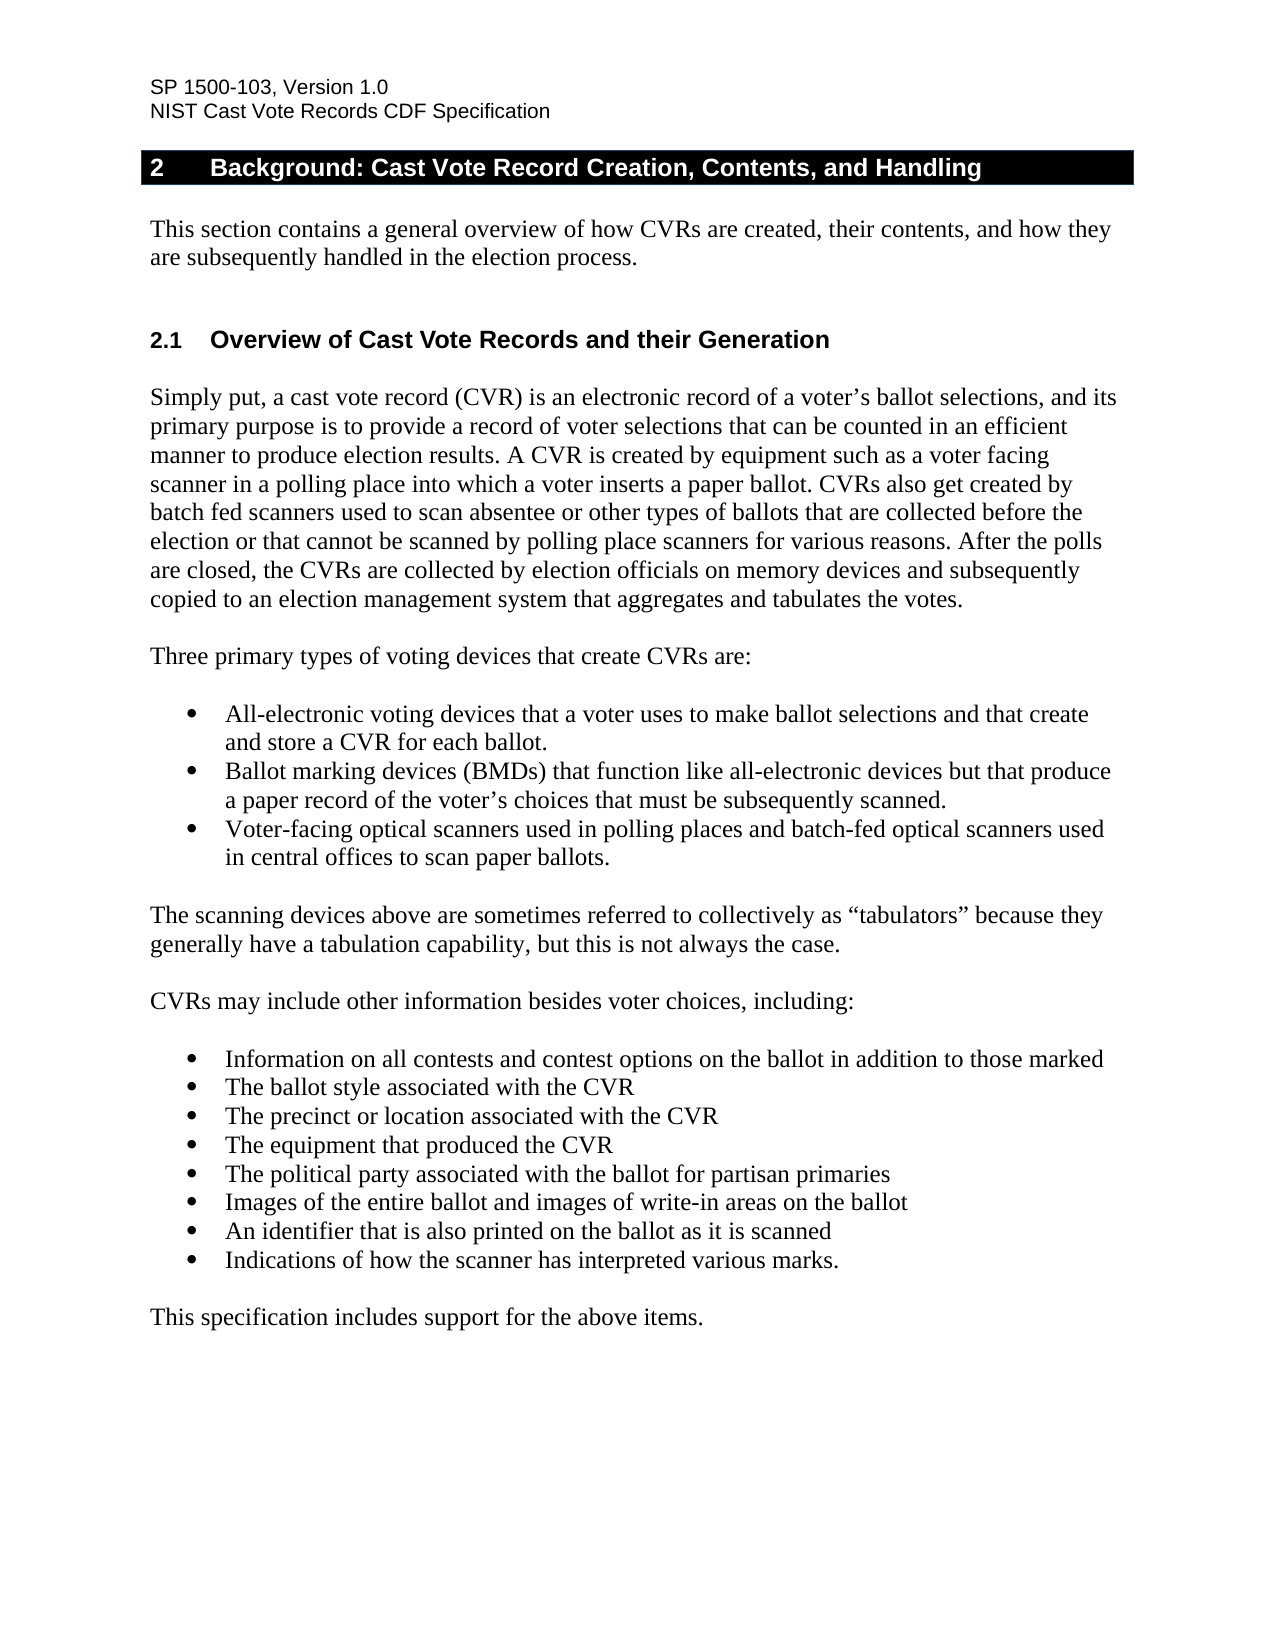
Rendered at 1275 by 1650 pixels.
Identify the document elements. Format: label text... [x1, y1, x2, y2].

list Ballot marking devices (BMDs) that function like all-electronic devices but that produce a paper record of the voter’s choices that must be subsequently scanned. [187, 756, 1125, 814]
list Images of the entire ballot and images of write-in areas on the ballot [187, 1187, 1125, 1216]
list The ballot style associated with the CVR [187, 1072, 1125, 1101]
list All-electronic voting devices that a voter uses to make ballot selections and that create and store a CVR for each ballot. [187, 699, 1125, 756]
list The precinct or location associated with the CVR [187, 1101, 1125, 1130]
subtitle Background: Cast Vote Record Creation, Contents, and Handling [142, 151, 1133, 184]
list The equipment that produced the CVR [187, 1130, 1125, 1159]
text CVRs may include other information besides voter choices, including: [150, 986, 1125, 1015]
subtitle Overview of Cast Vote Records and their Generation [150, 325, 1125, 354]
list An identifier that is also printed on the ballot as it is scanned [187, 1216, 1125, 1245]
list Indications of how the scanner has interpreted various marks. [187, 1245, 1125, 1274]
list Voter-facing optical scanners used in polling places and batch-fed optical scanners used in central offices to scan paper ballots. [187, 814, 1125, 871]
text This section contains a general overview of how CVRs are created, their contents, and how they are subsequently handled in the election process. [150, 214, 1125, 271]
text Simply put, a cast vote record (CVR) is an electronic record of a voter’s ballot selections, and its primary purpose is to provide a record of voter selections that can be counted in an efficient manner to produce election results. A CVR is created by equipment such as a voter facing scanner in a polling place into which a voter inserts a paper ballot. CVRs also get created by batch fed scanners used to scan absentee or other types of ballots that are collected before the election or that cannot be scanned by polling place scanners for various reasons. After the polls are closed, the CVRs are collected by election officials on memory devices and subsequently copied to an election management system that aggregates and tabulates the votes. [150, 382, 1125, 612]
text The scanning devices above are sometimes referred to collectively as “tabulators” because they generally have a tabulation capability, but this is not always the case. [150, 900, 1125, 957]
list Information on all contests and contest options on the ballot in addition to those marked [187, 1044, 1125, 1072]
text Three primary types of voting devices that create CVRs are: [150, 641, 1125, 670]
list The political party associated with the ballot for partisan primaries [187, 1159, 1125, 1187]
text This specification includes support for the above items. [150, 1302, 1125, 1331]
